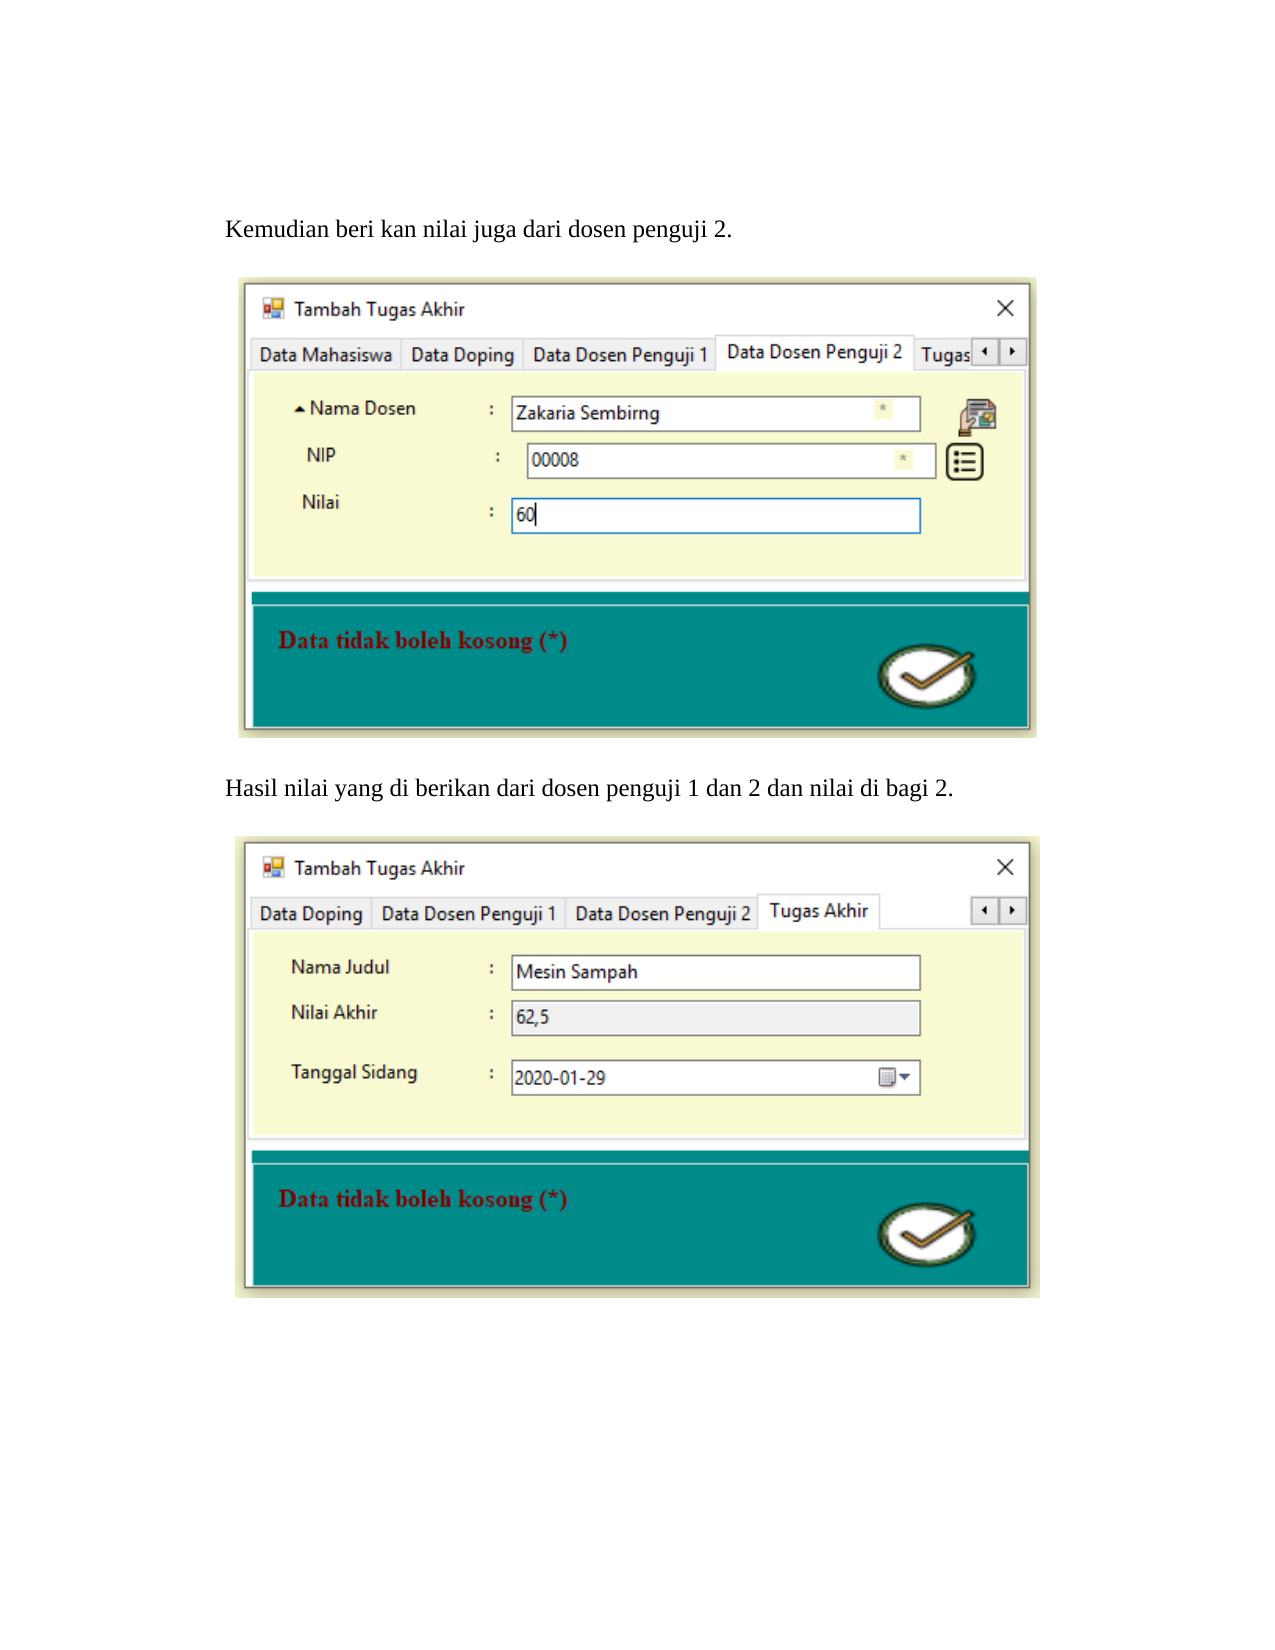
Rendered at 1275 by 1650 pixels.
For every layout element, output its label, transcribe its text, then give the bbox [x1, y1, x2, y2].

text Hasil nilai yang di berikan dari dosen penguji 1 dan 2 dan nilai di bagi 2. [150, 773, 1125, 801]
picture [235, 836, 1040, 1298]
text Kemudian beri kan nilai juga dari dosen penguji 2. [150, 214, 1125, 243]
picture [238, 277, 1037, 738]
